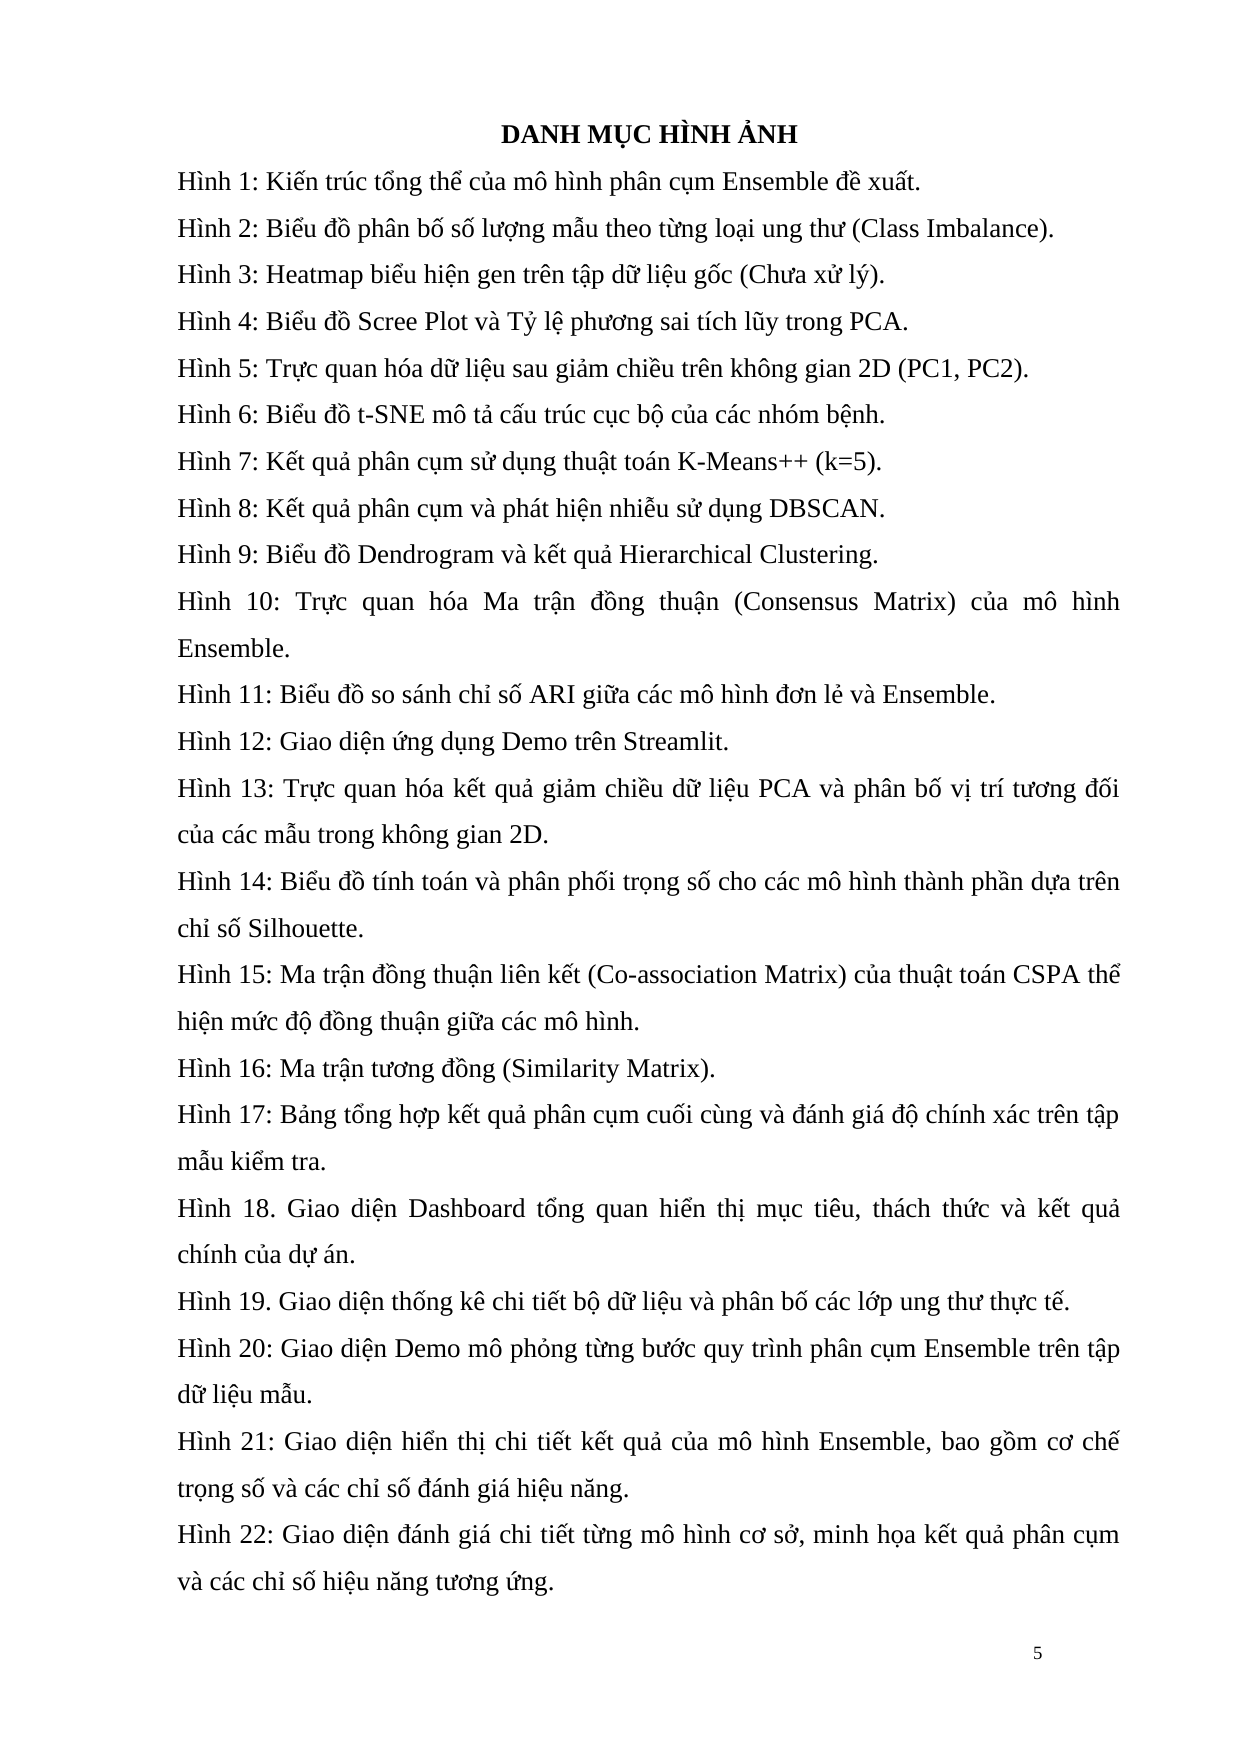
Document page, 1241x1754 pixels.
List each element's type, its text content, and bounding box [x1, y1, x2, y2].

text Hình 21: Giao diện hiển thị chi tiết kết quả của mô hình Ensemble, bao gồm cơ chế trọng số và các chỉ số đánh giá hiệu năng. [177, 1425, 1122, 1503]
text Hình 12: Giao diện ứng dụng Demo trên Streamlit. [177, 725, 1122, 756]
text Hình 9: Biểu đồ Dendrogram và kết quả Hierarchical Clustering. [177, 538, 1122, 570]
text Hình 4: Biểu đồ Scree Plot và Tỷ lệ phương sai tích lũy trong PCA. [177, 305, 1122, 336]
text Hình 6: Biểu đồ t-SNE mô tả cấu trúc cục bộ của các nhóm bệnh. [177, 398, 1122, 430]
text Hình 3: Heatmap biểu hiện gen trên tập dữ liệu gốc (Chưa xử lý). [177, 258, 1122, 290]
text Hình 5: Trực quan hóa dữ liệu sau giảm chiều trên không gian 2D (PC1, PC2). [177, 352, 1122, 383]
text Hình 14: Biểu đồ tính toán và phân phối trọng số cho các mô hình thành phần dựa trên chỉ số Silhouette. [177, 865, 1122, 943]
text Hình 11: Biểu đồ so sánh chỉ số ARI giữa các mô hình đơn lẻ và Ensemble. [177, 678, 1122, 710]
text Hình 1: Kiến trúc tổng thể của mô hình phân cụm Ensemble đề xuất. [177, 165, 1122, 196]
text Hình 7: Kết quả phân cụm sử dụng thuật toán K-Means++ (k=5). [177, 445, 1122, 476]
text Hình 16: Ma trận tương đồng (Similarity Matrix). [177, 1052, 1122, 1083]
text Hình 20: Giao diện Demo mô phỏng từng bước quy trình phân cụm Ensemble trên tập dữ liệu mẫu. [177, 1332, 1122, 1410]
text Hình 13: Trực quan hóa kết quả giảm chiều dữ liệu PCA và phân bố vị trí tương đối của các mẫu trong không gian 2D. [177, 772, 1122, 850]
text Hình 10: Trực quan hóa Ma trận đồng thuận (Consensus Matrix) của mô hình Ensemble. [177, 585, 1122, 663]
text Hình 17: Bảng tổng hợp kết quả phân cụm cuối cùng và đánh giá độ chính xác trên tập mẫu kiểm tra. [177, 1098, 1122, 1176]
text Hình 2: Biểu đồ phân bố số lượng mẫu theo từng loại ung thư (Class Imbalance). [177, 212, 1122, 243]
text Hình 15: Ma trận đồng thuận liên kết (Co-association Matrix) của thuật toán CSPA thể hiện mức độ đồng thuận giữa các mô hình. [177, 958, 1122, 1036]
text Hình 19. Giao diện thống kê chi tiết bộ dữ liệu và phân bố các lớp ung thư thực tế. [177, 1285, 1122, 1316]
text Hình 18. Giao diện Dashboard tổng quan hiển thị mục tiêu, thách thức và kết quả chính của dự án. [177, 1192, 1122, 1270]
text Hình 22: Giao diện đánh giá chi tiết từng mô hình cơ sở, minh họa kết quả phân cụm và các chỉ số hiệu năng tương ứng. [177, 1518, 1122, 1596]
text Hình 8: Kết quả phân cụm và phát hiện nhiễu sử dụng DBSCAN. [177, 492, 1122, 523]
subtitle DANH MỤC HÌNH ẢNH [177, 118, 1122, 150]
